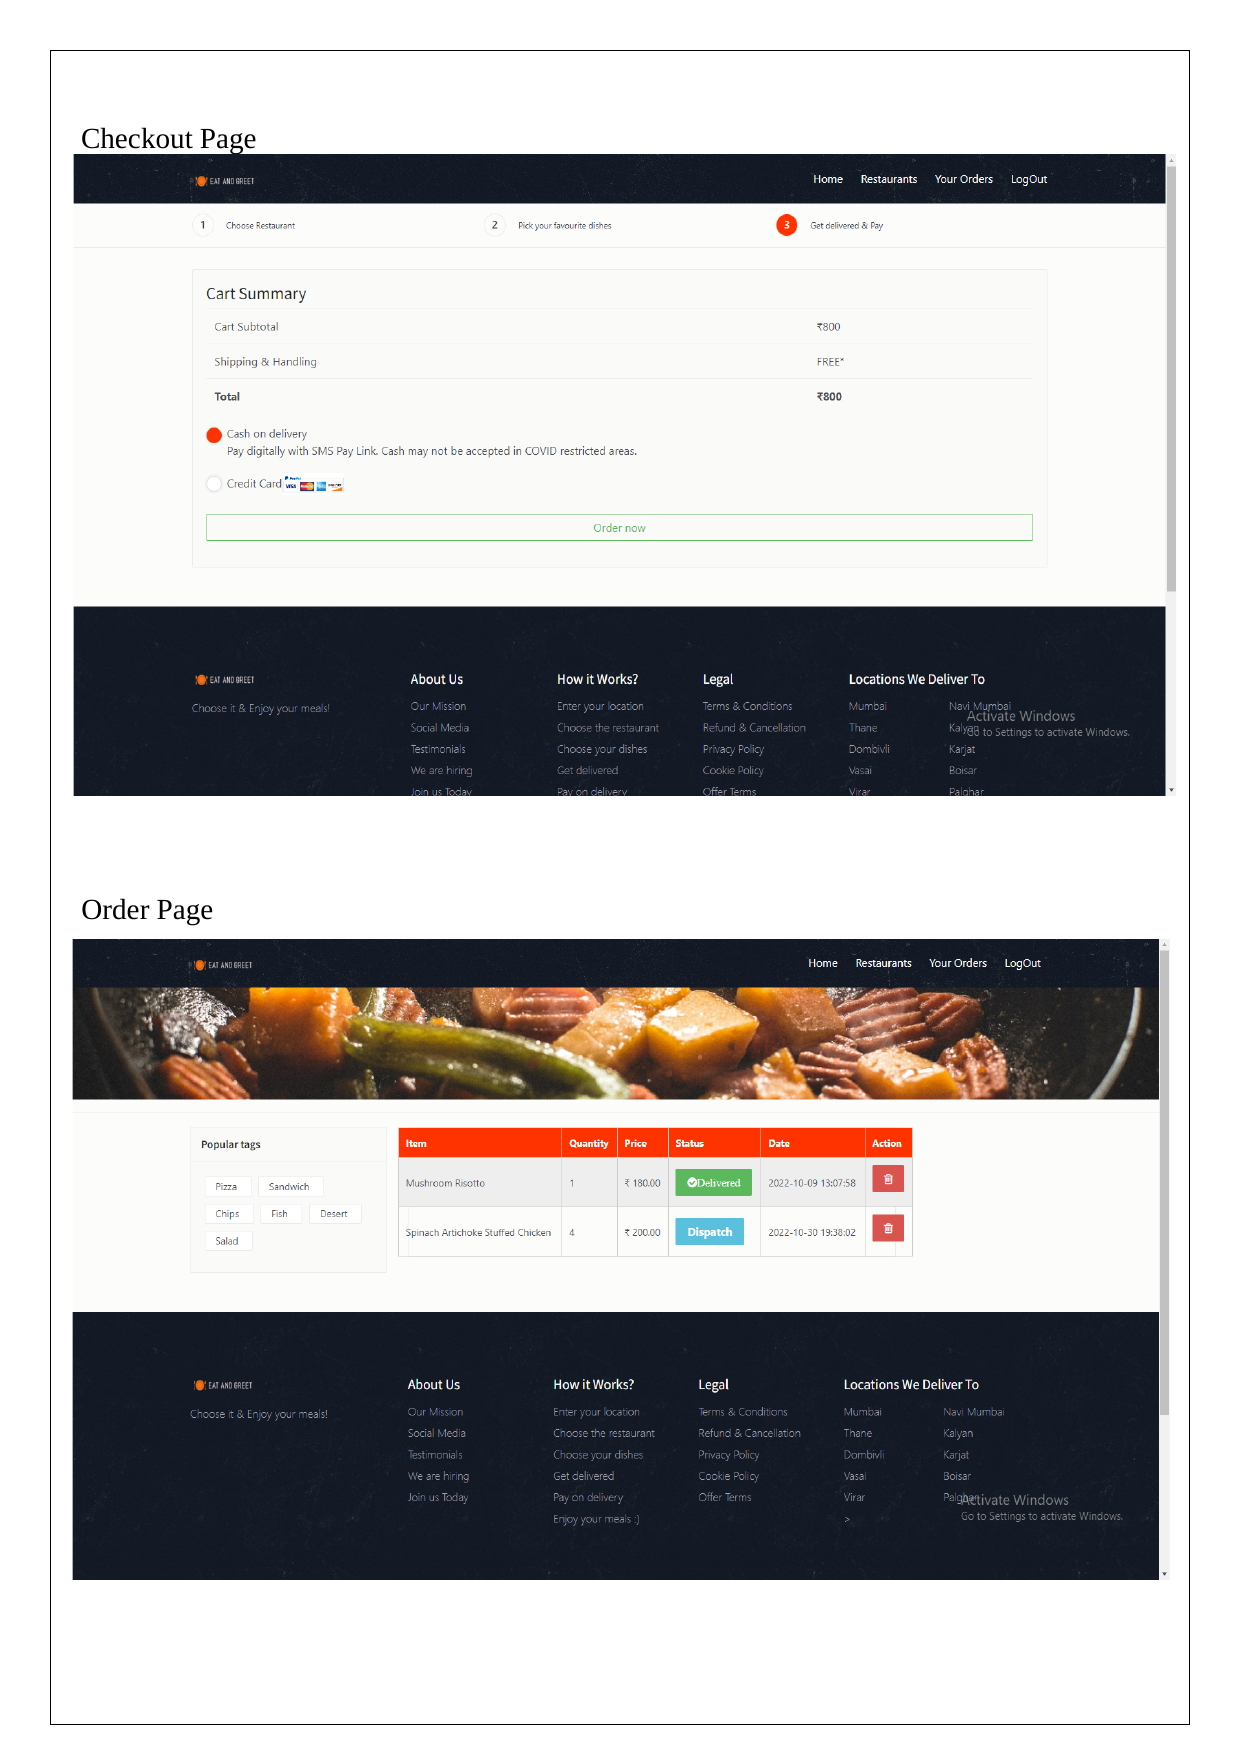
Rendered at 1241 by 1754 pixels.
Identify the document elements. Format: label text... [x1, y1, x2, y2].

picture [72, 939, 1170, 1580]
text Order Page [52, 892, 1189, 926]
picture [73, 154, 1177, 796]
text Checkout Page [52, 121, 1189, 154]
